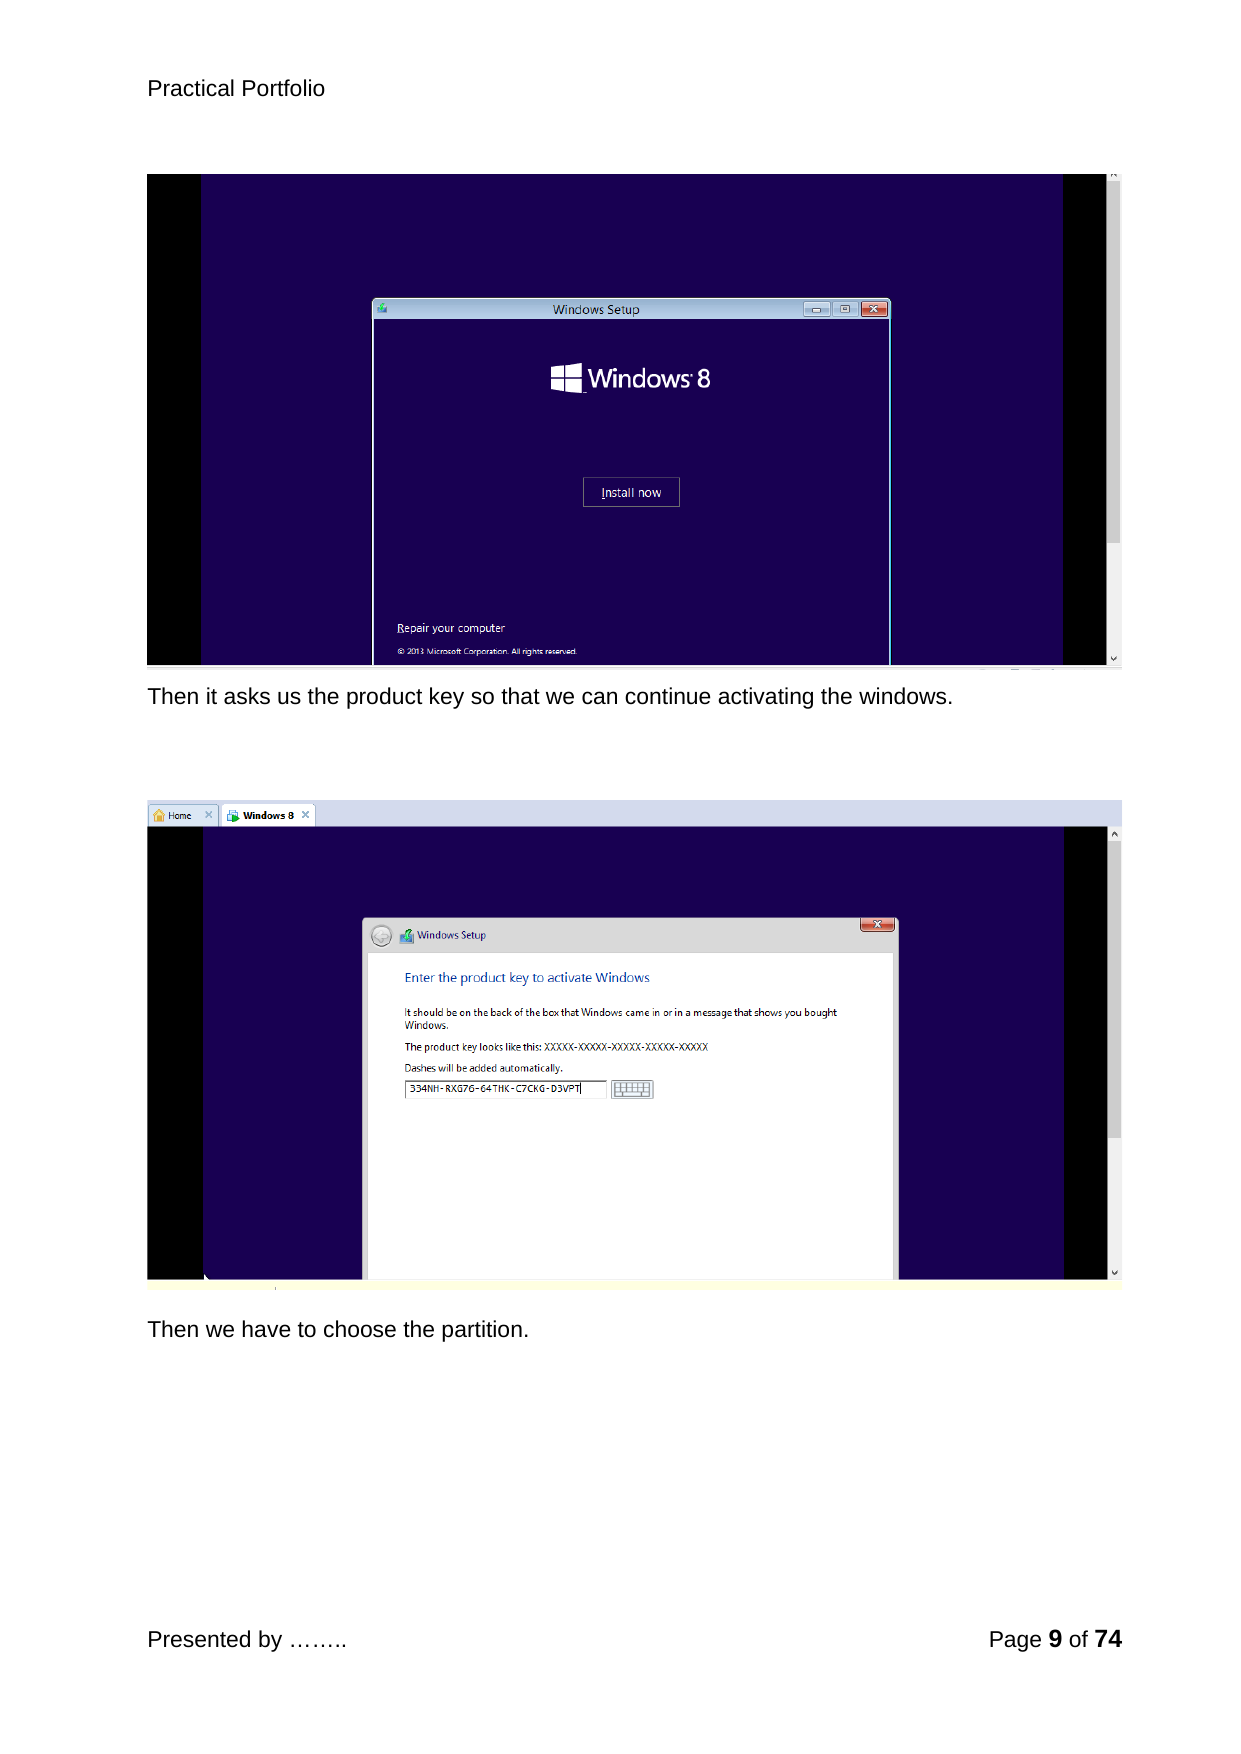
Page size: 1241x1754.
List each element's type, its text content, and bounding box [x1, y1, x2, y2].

text Then we have to choose the partition. [147, 1290, 1122, 1342]
text Then it asks us the product key so that we can continue activating the windows. [147, 683, 1122, 709]
picture [147, 174, 1122, 670]
picture [147, 800, 1123, 1290]
